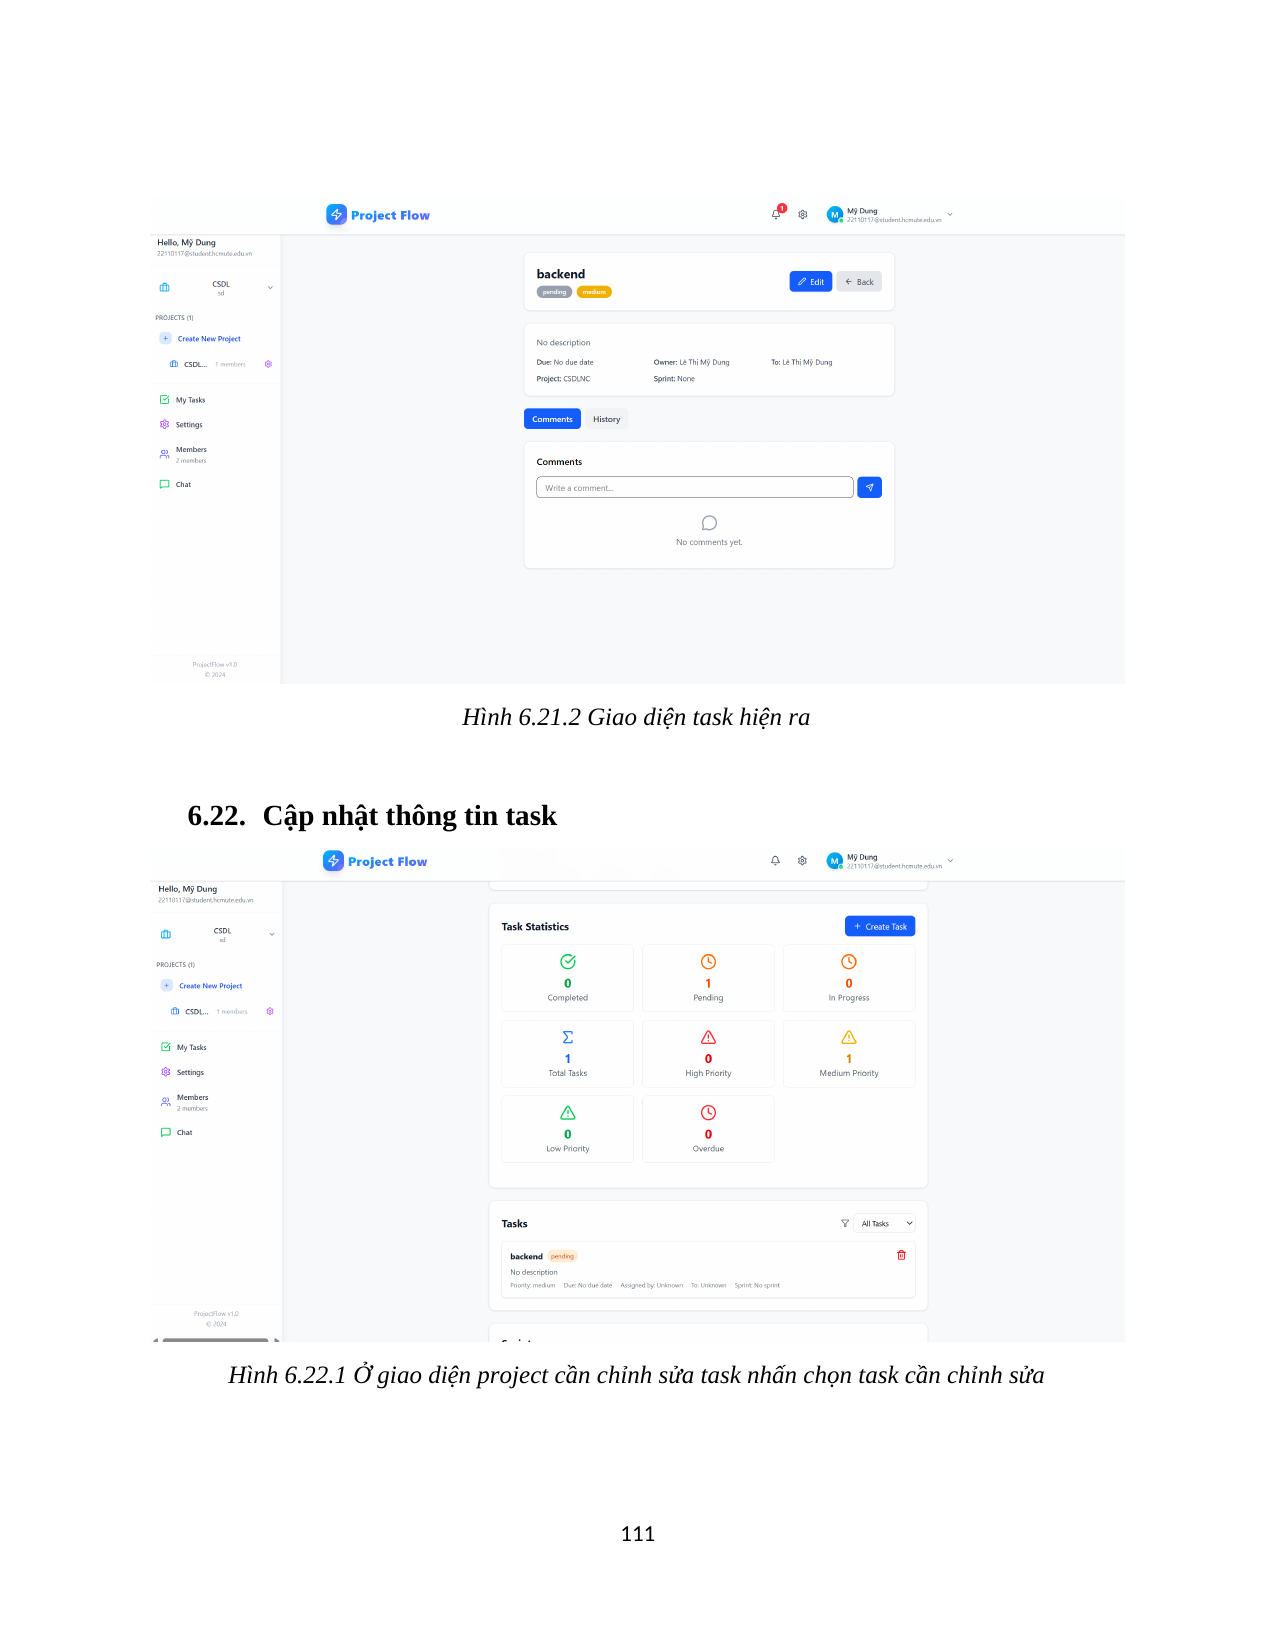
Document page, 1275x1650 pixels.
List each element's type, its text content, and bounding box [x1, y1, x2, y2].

list Cập nhật thông tin task [187, 798, 1125, 831]
picture [150, 847, 1125, 1342]
picture [150, 197, 1125, 684]
text Hình 6.22.1 Ở giao diện project cần chỉnh sửa task nhấn chọn task cần chỉnh sửa [150, 1360, 1125, 1389]
text Hình 6.21.2 Giao diện task hiện ra [150, 702, 1125, 731]
